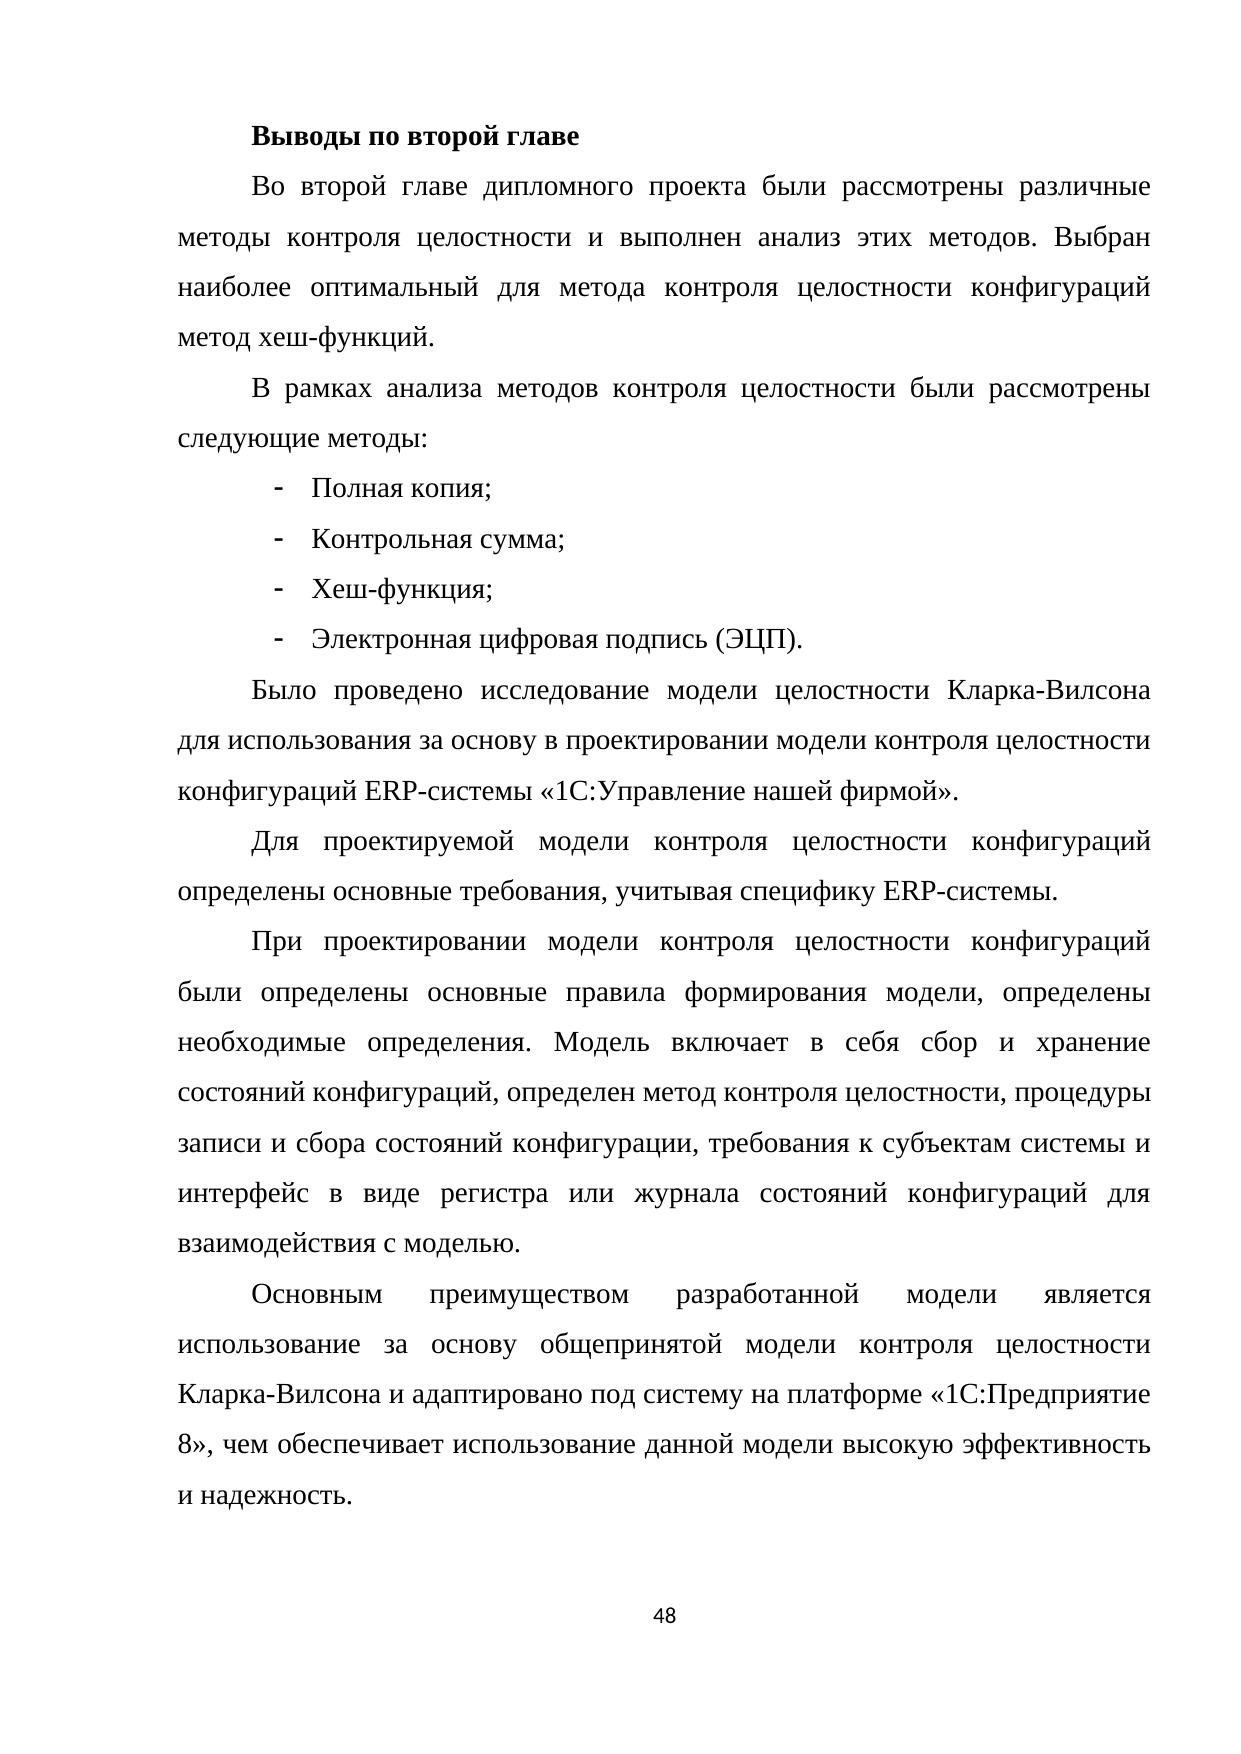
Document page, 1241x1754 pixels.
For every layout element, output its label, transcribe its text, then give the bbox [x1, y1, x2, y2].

text Основным преимуществом разработанной модели является использование за основу общепринятой модели контроля целостности Кларка-Вилсона и адаптировано под систему на платформе «1С:Предприятие 8», чем обеспечивает использование данной модели высокую эффективность и надежность. [177, 1276, 1152, 1511]
text При проектировании модели контроля целостности конфигураций были определены основные правила формирования модели, определены необходимые определения. Модель включает в себя сбор и хранение состояний конфигураций, определен метод контроля целостности, процедуры записи и сбора состояний конфигурации, требования к субъектам системы и интерфейс в виде регистра или журнала состояний конфигураций для взаимодействия с моделью. [177, 923, 1152, 1259]
list Электронная цифровая подпись (ЭЦП). [274, 622, 1152, 655]
text Было проведено исследование модели целостности Кларка-Вилсона для использования за основу в проектировании модели контроля целостности конфигураций ERP-системы «1С:Управление нашей фирмой». [177, 672, 1152, 806]
text Выводы по второй главе [177, 118, 1152, 152]
list Контрольная сумма; [274, 521, 1152, 554]
list Полная копия; [274, 470, 1152, 504]
text Для проектируемой модели контроля целостности конфигураций определены основные требования, учитывая специфику ERP-системы. [177, 823, 1152, 907]
list Хеш-функция; [274, 571, 1152, 605]
text В рамках анализа методов контроля целостности были рассмотрены следующие методы: [177, 370, 1152, 453]
text Во второй главе дипломного проекта были рассмотрены различные методы контроля целостности и выполнен анализ этих методов. Выбран наиболее оптимальный для метода контроля целостности конфигураций метод хеш-функций. [177, 168, 1152, 353]
